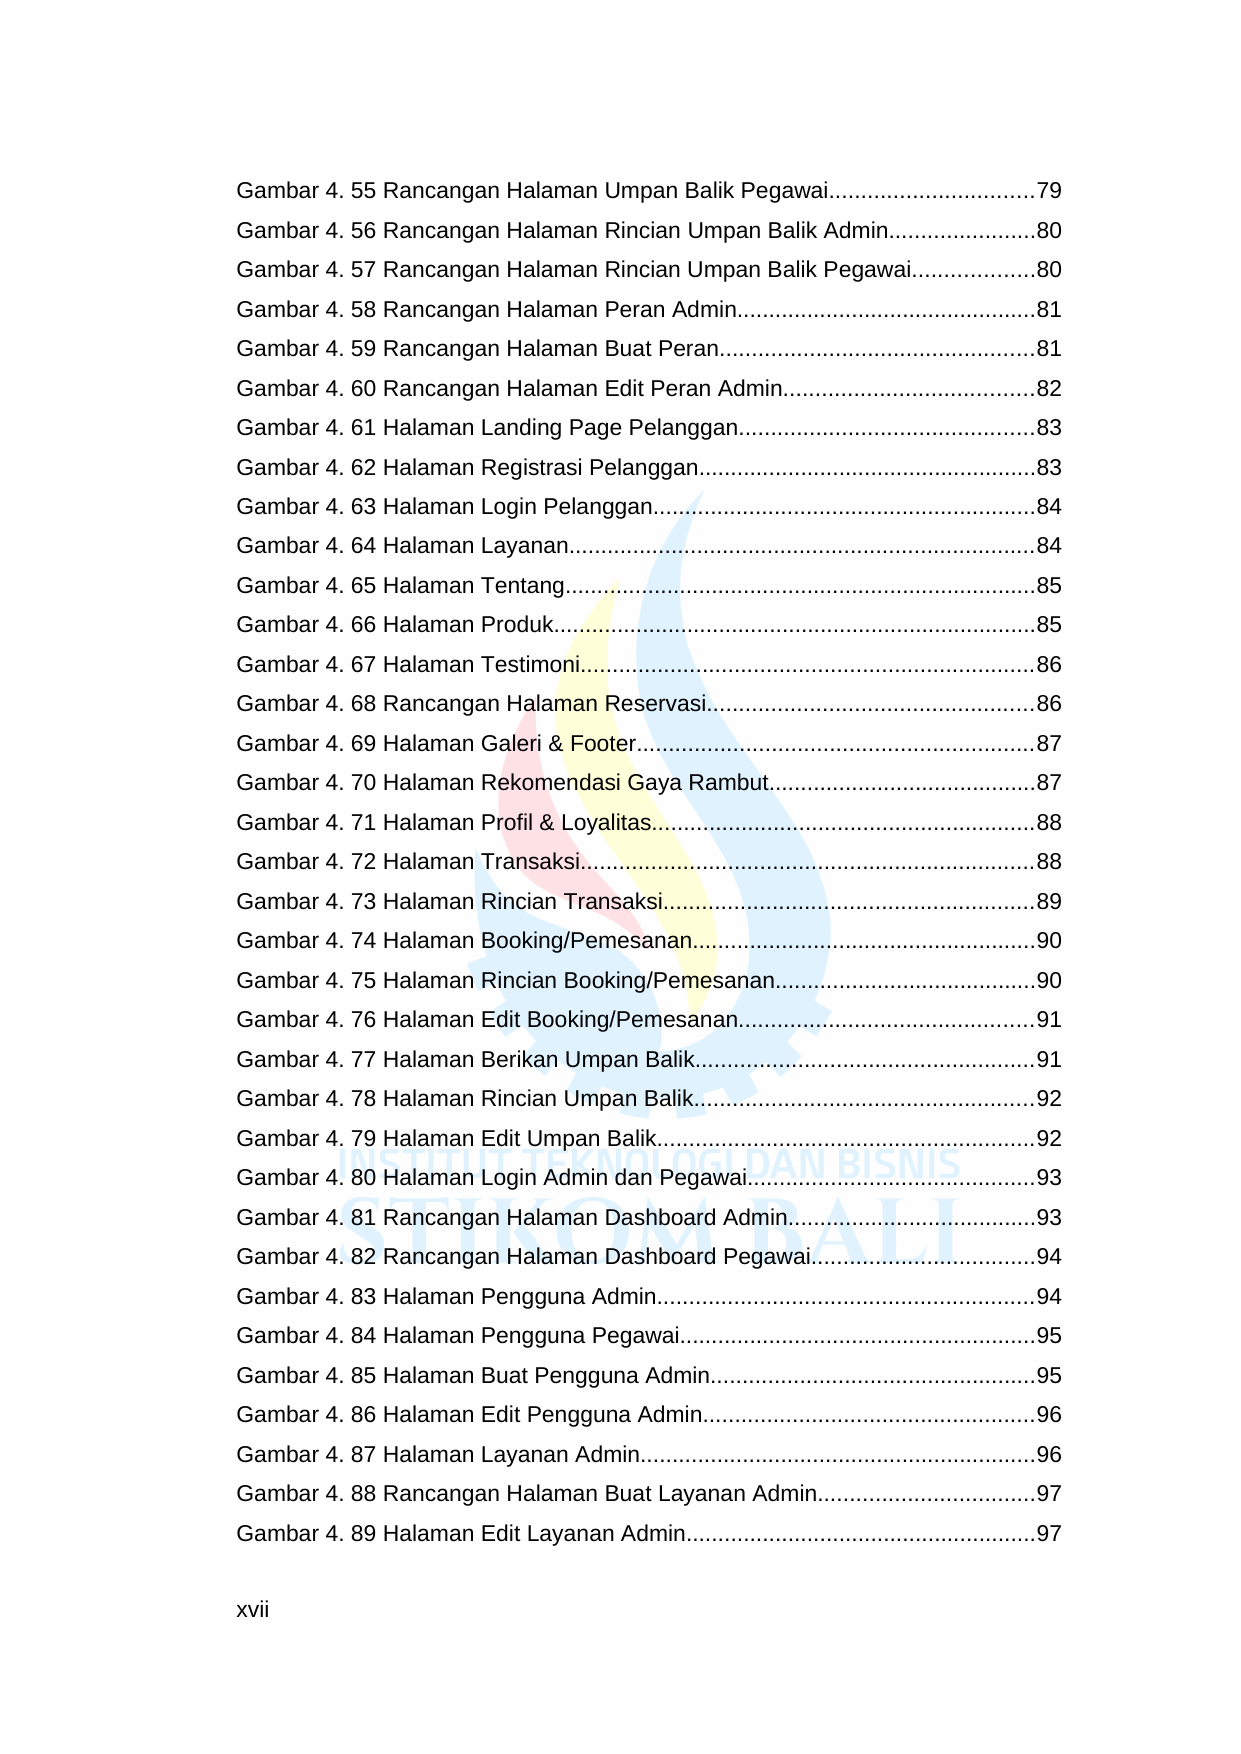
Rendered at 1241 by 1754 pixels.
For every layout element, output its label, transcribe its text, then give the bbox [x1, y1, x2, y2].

text Gambar 4. 86 Halaman Edit Pengguna Admin 96 [236, 1401, 1063, 1427]
text Gambar 4. 88 Rancangan Halaman Buat Layanan Admin 97 [236, 1480, 1063, 1506]
text Gambar 4. 58 Rancangan Halaman Peran Admin 81 [236, 296, 1063, 322]
text Gambar 4. 85 Halaman Buat Pengguna Admin 95 [236, 1362, 1063, 1388]
text Gambar 4. 67 Halaman Testimoni 86 [236, 651, 1063, 677]
text Gambar 4. 68 Rancangan Halaman Reservasi 86 [236, 690, 1063, 717]
text Gambar 4. 66 Halaman Produk 85 [236, 611, 1063, 638]
text Gambar 4. 63 Halaman Login Pelanggan 84 [236, 493, 1063, 519]
text Gambar 4. 75 Halaman Rincian Booking/Pemesanan 90 [236, 967, 1063, 993]
text Gambar 4. 79 Halaman Edit Umpan Balik 92 [236, 1125, 1063, 1151]
text Gambar 4. 71 Halaman Profil & Loyalitas 88 [236, 809, 1063, 835]
text Gambar 4. 87 Halaman Layanan Admin 96 [236, 1441, 1063, 1467]
text Gambar 4. 61 Halaman Landing Page Pelanggan 83 [236, 414, 1063, 440]
text Gambar 4. 70 Halaman Rekomendasi Gaya Rambut 87 [236, 769, 1063, 796]
text Gambar 4. 73 Halaman Rincian Transaksi 89 [236, 888, 1063, 914]
text Gambar 4. 83 Halaman Pengguna Admin 94 [236, 1283, 1063, 1309]
text Gambar 4. 62 Halaman Registrasi Pelanggan 83 [236, 453, 1063, 480]
text Gambar 4. 81 Rancangan Halaman Dashboard Admin 93 [236, 1204, 1063, 1230]
text Gambar 4. 56 Rancangan Halaman Rincian Umpan Balik Admin 80 [236, 217, 1063, 243]
text Gambar 4. 78 Halaman Rincian Umpan Balik 92 [236, 1085, 1063, 1112]
text Gambar 4. 55 Rancangan Halaman Umpan Balik Pegawai 79 [236, 177, 1063, 203]
text Gambar 4. 74 Halaman Booking/Pemesanan 90 [236, 927, 1063, 954]
text Gambar 4. 60 Rancangan Halaman Edit Peran Admin 82 [236, 374, 1063, 401]
text Gambar 4. 76 Halaman Edit Booking/Pemesanan 91 [236, 1006, 1063, 1033]
text Gambar 4. 64 Halaman Layanan 84 [236, 532, 1063, 559]
text Gambar 4. 82 Rancangan Halaman Dashboard Pegawai 94 [236, 1243, 1063, 1269]
text Gambar 4. 59 Rancangan Halaman Buat Peran 81 [236, 335, 1063, 361]
text Gambar 4. 57 Rancangan Halaman Rincian Umpan Balik Pegawai 80 [236, 256, 1063, 282]
text Gambar 4. 69 Halaman Galeri & Footer 87 [236, 730, 1063, 756]
text Gambar 4. 65 Halaman Tentang 85 [236, 572, 1063, 598]
text Gambar 4. 72 Halaman Transaksi 88 [236, 848, 1063, 875]
text Gambar 4. 80 Halaman Login Admin dan Pegawai 93 [236, 1164, 1063, 1191]
text Gambar 4. 89 Halaman Edit Layanan Admin 97 [236, 1519, 1063, 1546]
text Gambar 4. 84 Halaman Pengguna Pegawai 95 [236, 1322, 1063, 1348]
text Gambar 4. 77 Halaman Berikan Umpan Balik 91 [236, 1046, 1063, 1072]
